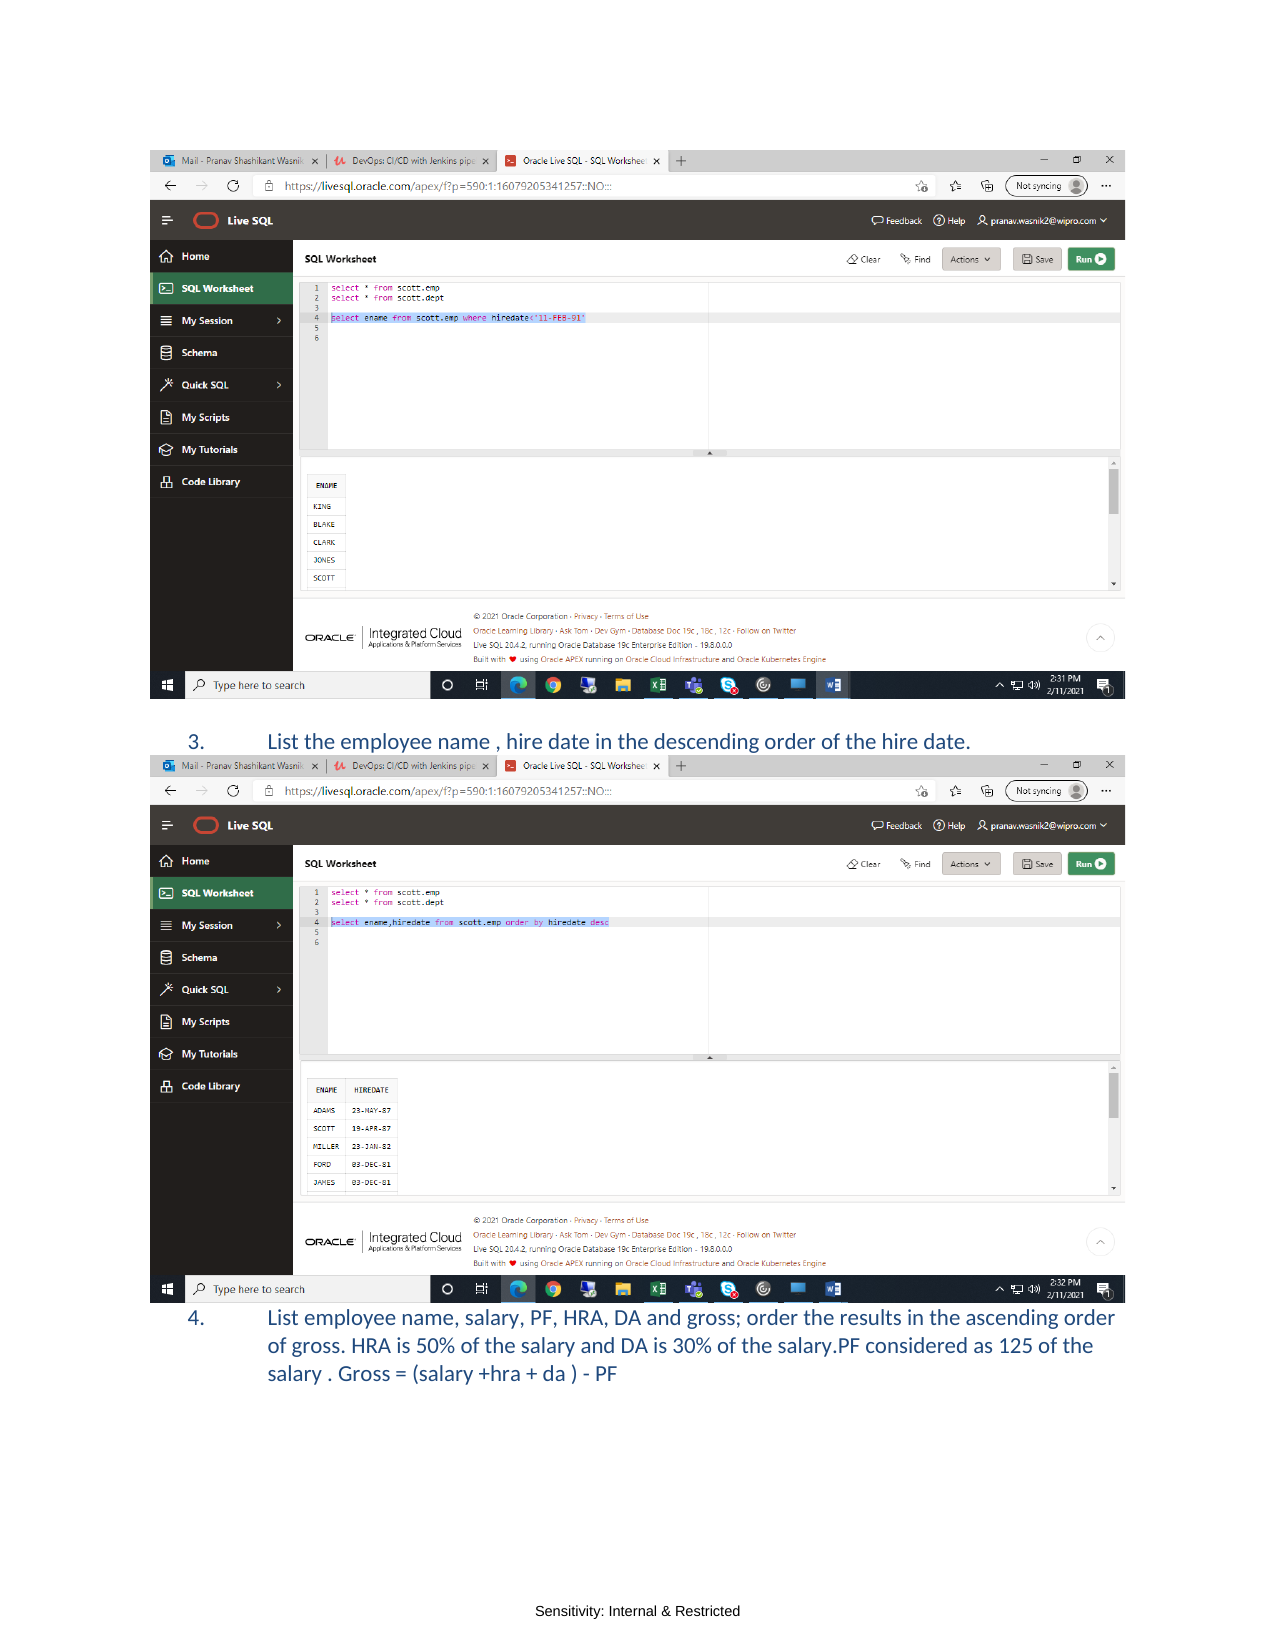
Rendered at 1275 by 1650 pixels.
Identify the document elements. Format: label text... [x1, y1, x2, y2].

picture [150, 150, 1125, 699]
picture [150, 755, 1125, 1303]
list List employee name, salary, PF, HRA, DA and gross; order the results in the ascending order of gross. HRA is 50% of the salary and DA is 30% of the salary.PF considered as 125 of the salary . Gross = (salary +hra + da ) - PF [187, 1303, 1125, 1387]
list List the employee name , hire date in the descending order of the hire date. [187, 727, 1125, 755]
